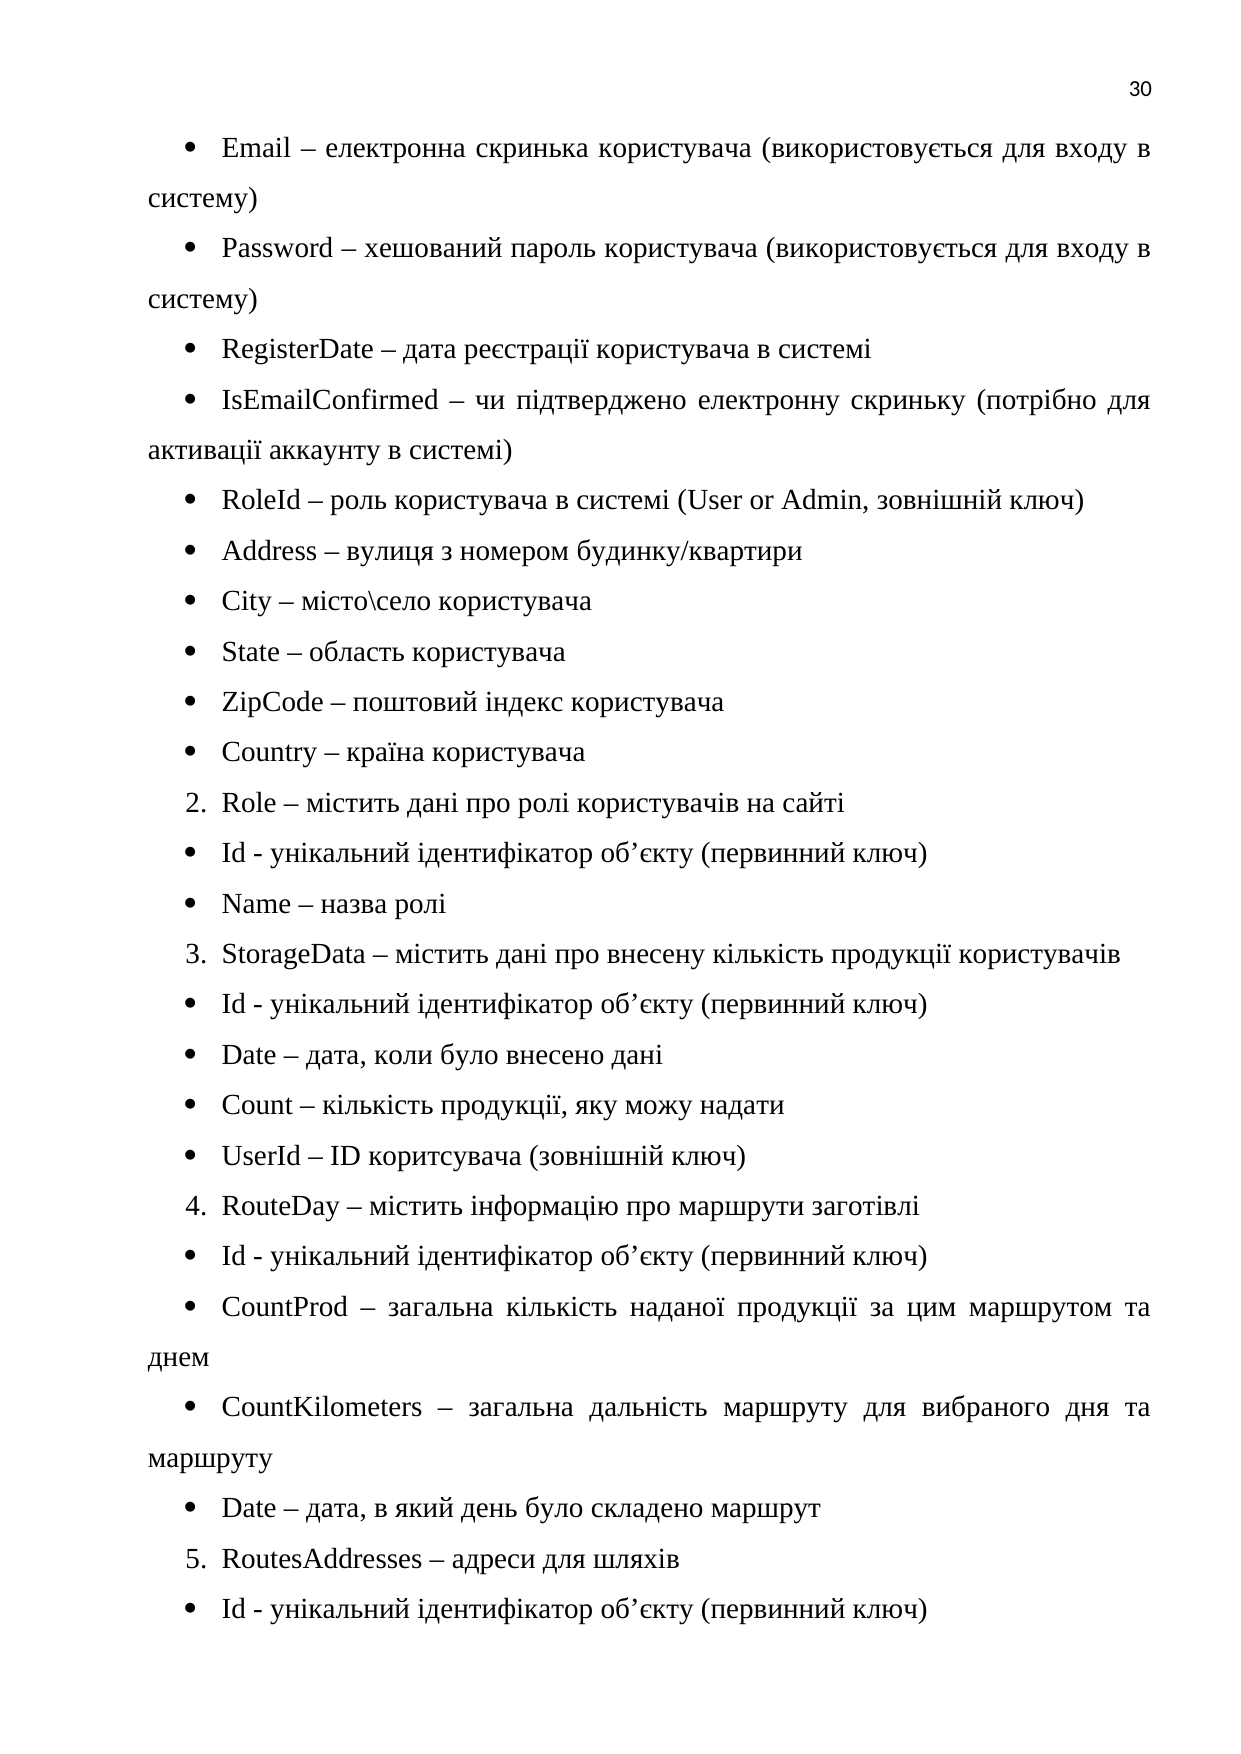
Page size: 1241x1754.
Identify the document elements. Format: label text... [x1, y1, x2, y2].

list RoleId – роль користувача в системі (User or Admin, зовнішній ключ) [148, 482, 1152, 516]
list StorageData – містить дані про внесену кількість продукції користувачів [148, 936, 1152, 970]
list Count – кількість продукції, яку можу надати [148, 1087, 1152, 1121]
list CountProd – загальна кількість наданої продукції за цим маршрутом та днем [148, 1289, 1152, 1373]
list ZipCode – поштовий індекс користувача [148, 684, 1152, 718]
list CountKilometers – загальна дальність маршруту для вибраного дня та маршруту [148, 1389, 1152, 1473]
list Password – хешований пароль користувача (використовується для входу в систему) [148, 231, 1152, 314]
list RegisterDate – дата реєстрації користувача в системі [148, 331, 1152, 365]
list IsEmailConfirmed – чи підтверджено електронну скриньку (потрібно для активації аккаунту в системі) [148, 382, 1152, 466]
list Id - унікальний ідентифікатор об’єкту (первинний ключ) [148, 986, 1152, 1020]
list Date – дата, в який день було складено маршрут [148, 1490, 1152, 1524]
list Id - унікальний ідентифікатор об’єкту (первинний ключ) [148, 1591, 1152, 1625]
list State – область користувача [148, 634, 1152, 667]
list UserId – ID коритсувача (зовнішній ключ) [148, 1138, 1152, 1171]
list Country – країна користувача [148, 734, 1152, 768]
list Id - унікальний ідентифікатор об’єкту (первинний ключ) [148, 835, 1152, 869]
list Address – вулиця з номером будинку/квартири [148, 533, 1152, 567]
list Role – містить дані про ролі користувачів на сайті [148, 785, 1152, 818]
list Id - унікальний ідентифікатор об’єкту (первинний ключ) [148, 1238, 1152, 1272]
list Date – дата, коли було внесено дані [148, 1037, 1152, 1071]
list City – місто\село користувача [148, 583, 1152, 617]
list RoutesAddresses – адреси для шляхів [148, 1541, 1152, 1574]
list RouteDay – містить інформацію про маршрути заготівлі [148, 1188, 1152, 1222]
list Name – назва ролі [148, 886, 1152, 919]
list Email – електронна скринька користувача (використовується для входу в систему) [148, 130, 1152, 214]
